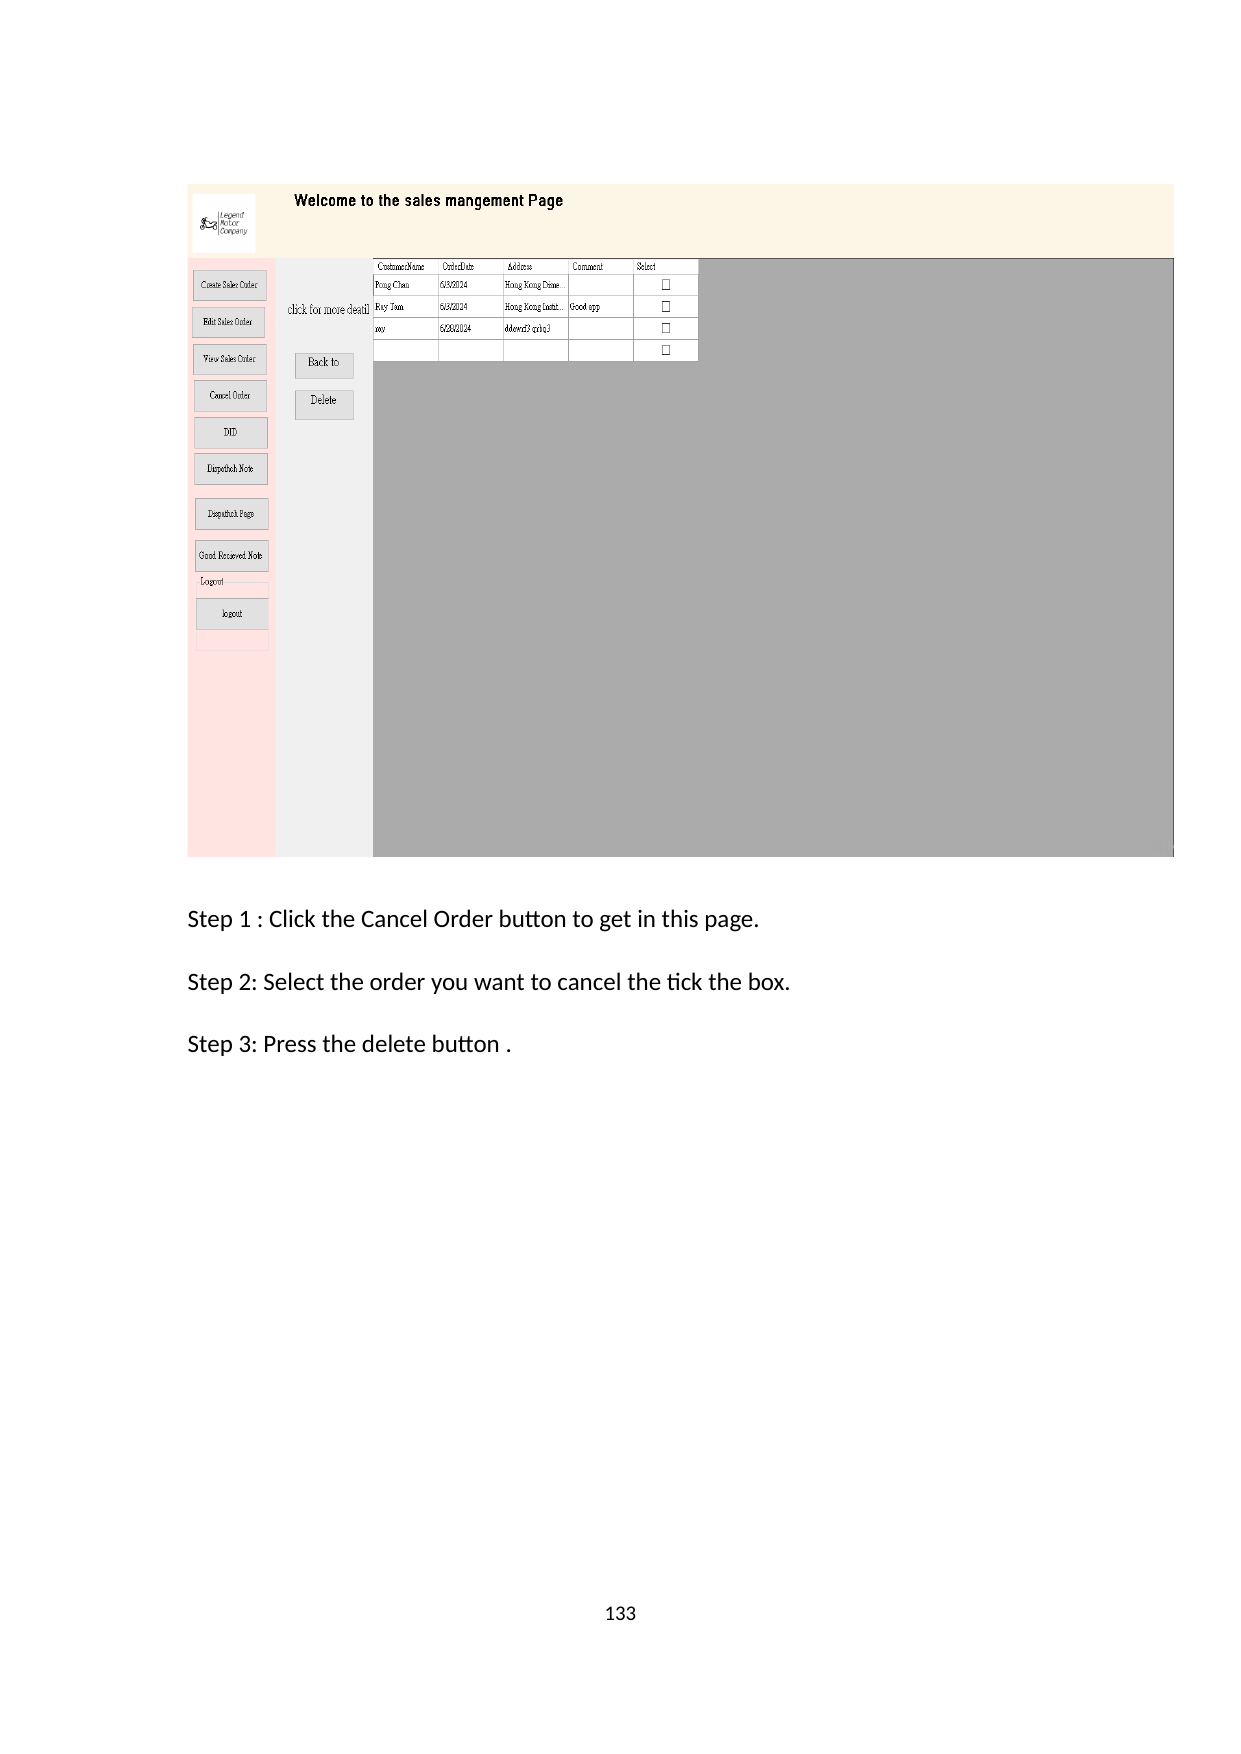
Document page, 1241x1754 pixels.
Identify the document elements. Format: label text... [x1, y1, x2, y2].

text Step 1 : Click the Cancel Order button to get in this page. [187, 900, 1053, 937]
picture [187, 180, 1174, 857]
text Step 2: Select the order you want to cancel the tick the box. [187, 962, 1053, 1000]
text Step 3: Press the delete button . [187, 1025, 1053, 1062]
